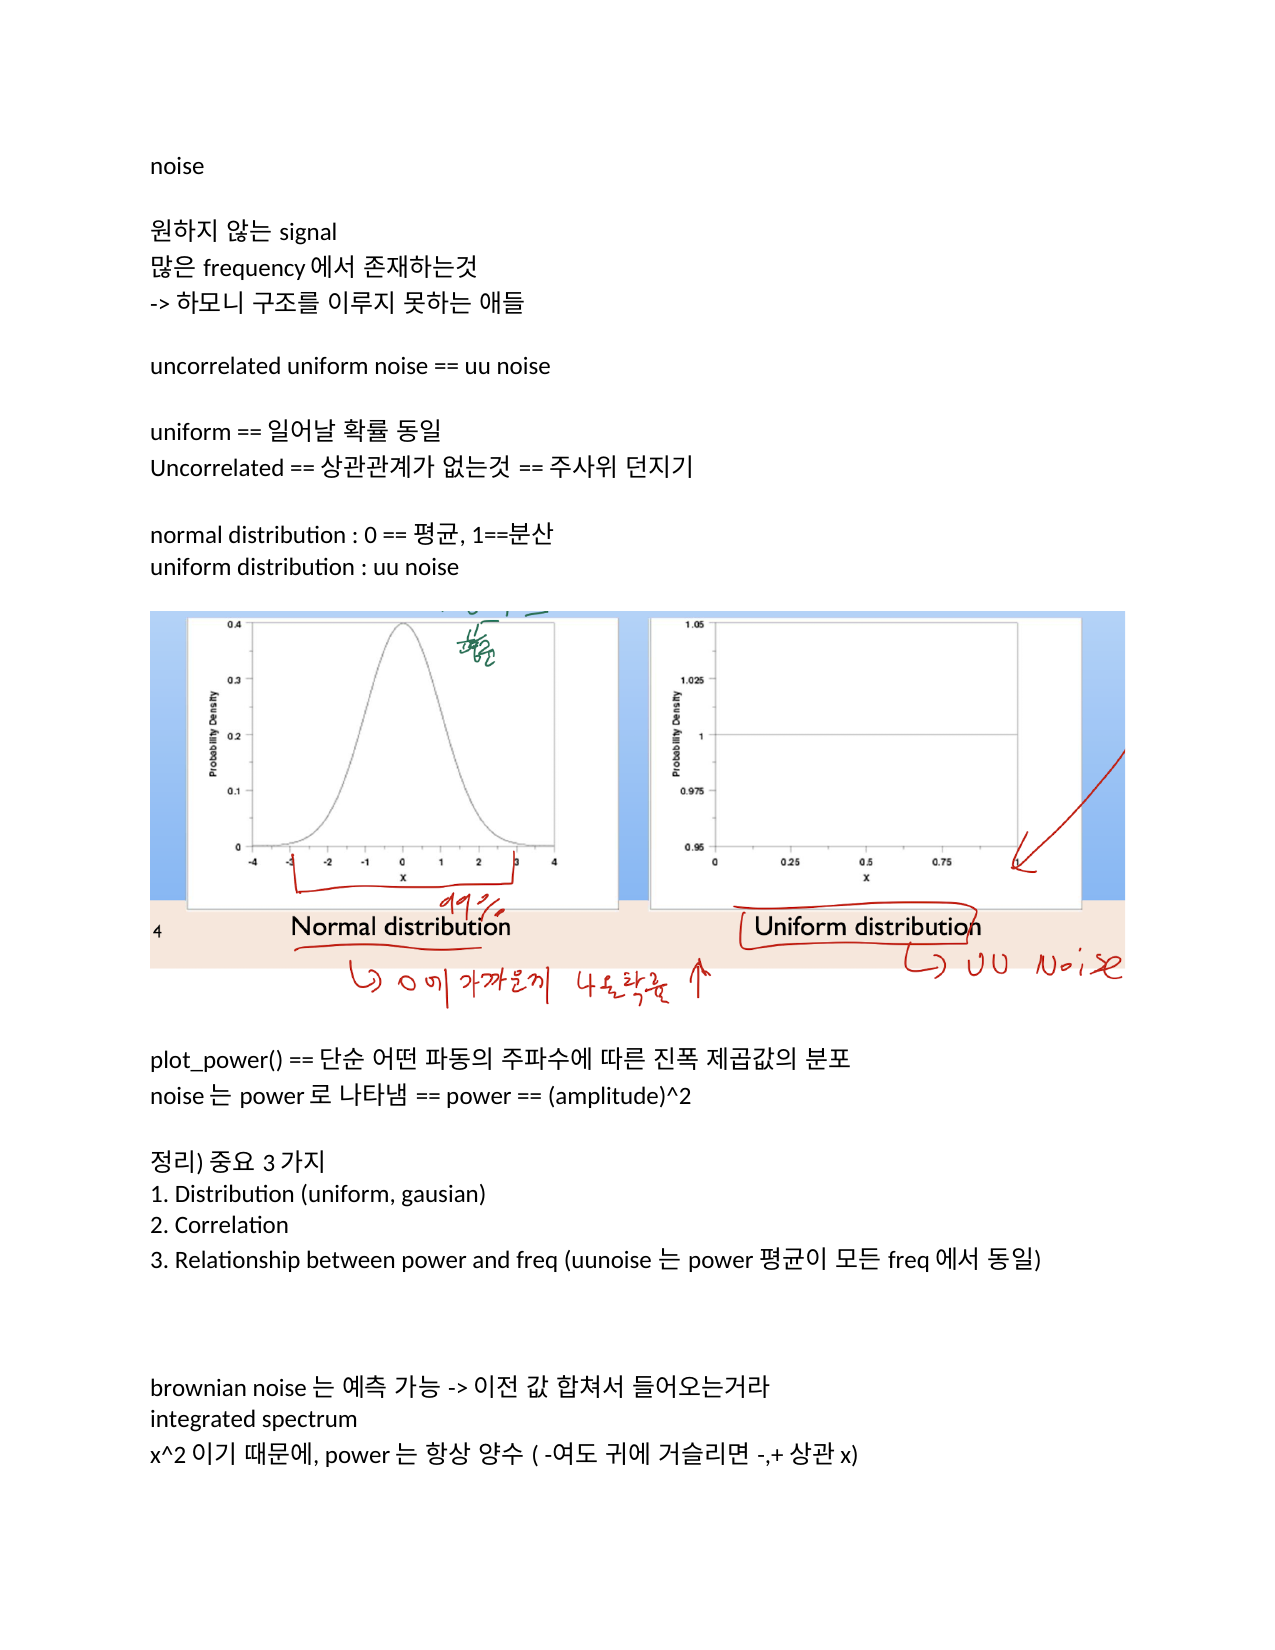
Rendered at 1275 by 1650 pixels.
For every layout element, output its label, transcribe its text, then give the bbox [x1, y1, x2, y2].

text noise는 power로 나타냄 == power == (amplitude)^2 [150, 1075, 1125, 1112]
picture [150, 611, 1125, 1009]
text plot_power() == 단순 어떤 파동의 주파수에 따른 진폭 제곱값의 분포 [150, 1039, 1125, 1075]
text uniform == 일어날 확률 동일 [150, 411, 1125, 448]
text 1. Distribution (uniform, gausian) [150, 1178, 1125, 1209]
text 2. Correlation [150, 1209, 1125, 1239]
text brownian noise는 예측 가능 -> 이전 값 합쳐서 들어오는거라 [150, 1367, 1125, 1403]
text uniform distribution : uu noise [150, 551, 1125, 581]
text uncorrelated uniform noise == uu noise [150, 350, 1125, 381]
text x^2이기 때문에, power는 항상 양수 ( -여도 귀에 거슬리면 -,+ 상관x) [150, 1434, 1125, 1470]
text Uncorrelated == 상관관계가 없는것 == 주사위 던지기 [150, 448, 1125, 484]
text normal distribution : 0 == 평균, 1==분산 [150, 514, 1125, 551]
text 원하지 않는 signal [150, 211, 1125, 247]
text integrated spectrum [150, 1403, 1125, 1434]
text 3. Relationship between power and freq (uunoise 는 power 평균이 모든 freq에서 동일) [150, 1239, 1125, 1276]
text 많은 frequency에서 존재하는것 [150, 247, 1125, 283]
text noise [150, 150, 1125, 181]
text 정리) 중요 3가지 [150, 1142, 1125, 1178]
text -> 하모니 구조를 이루지 못하는 애들 [150, 283, 1125, 320]
